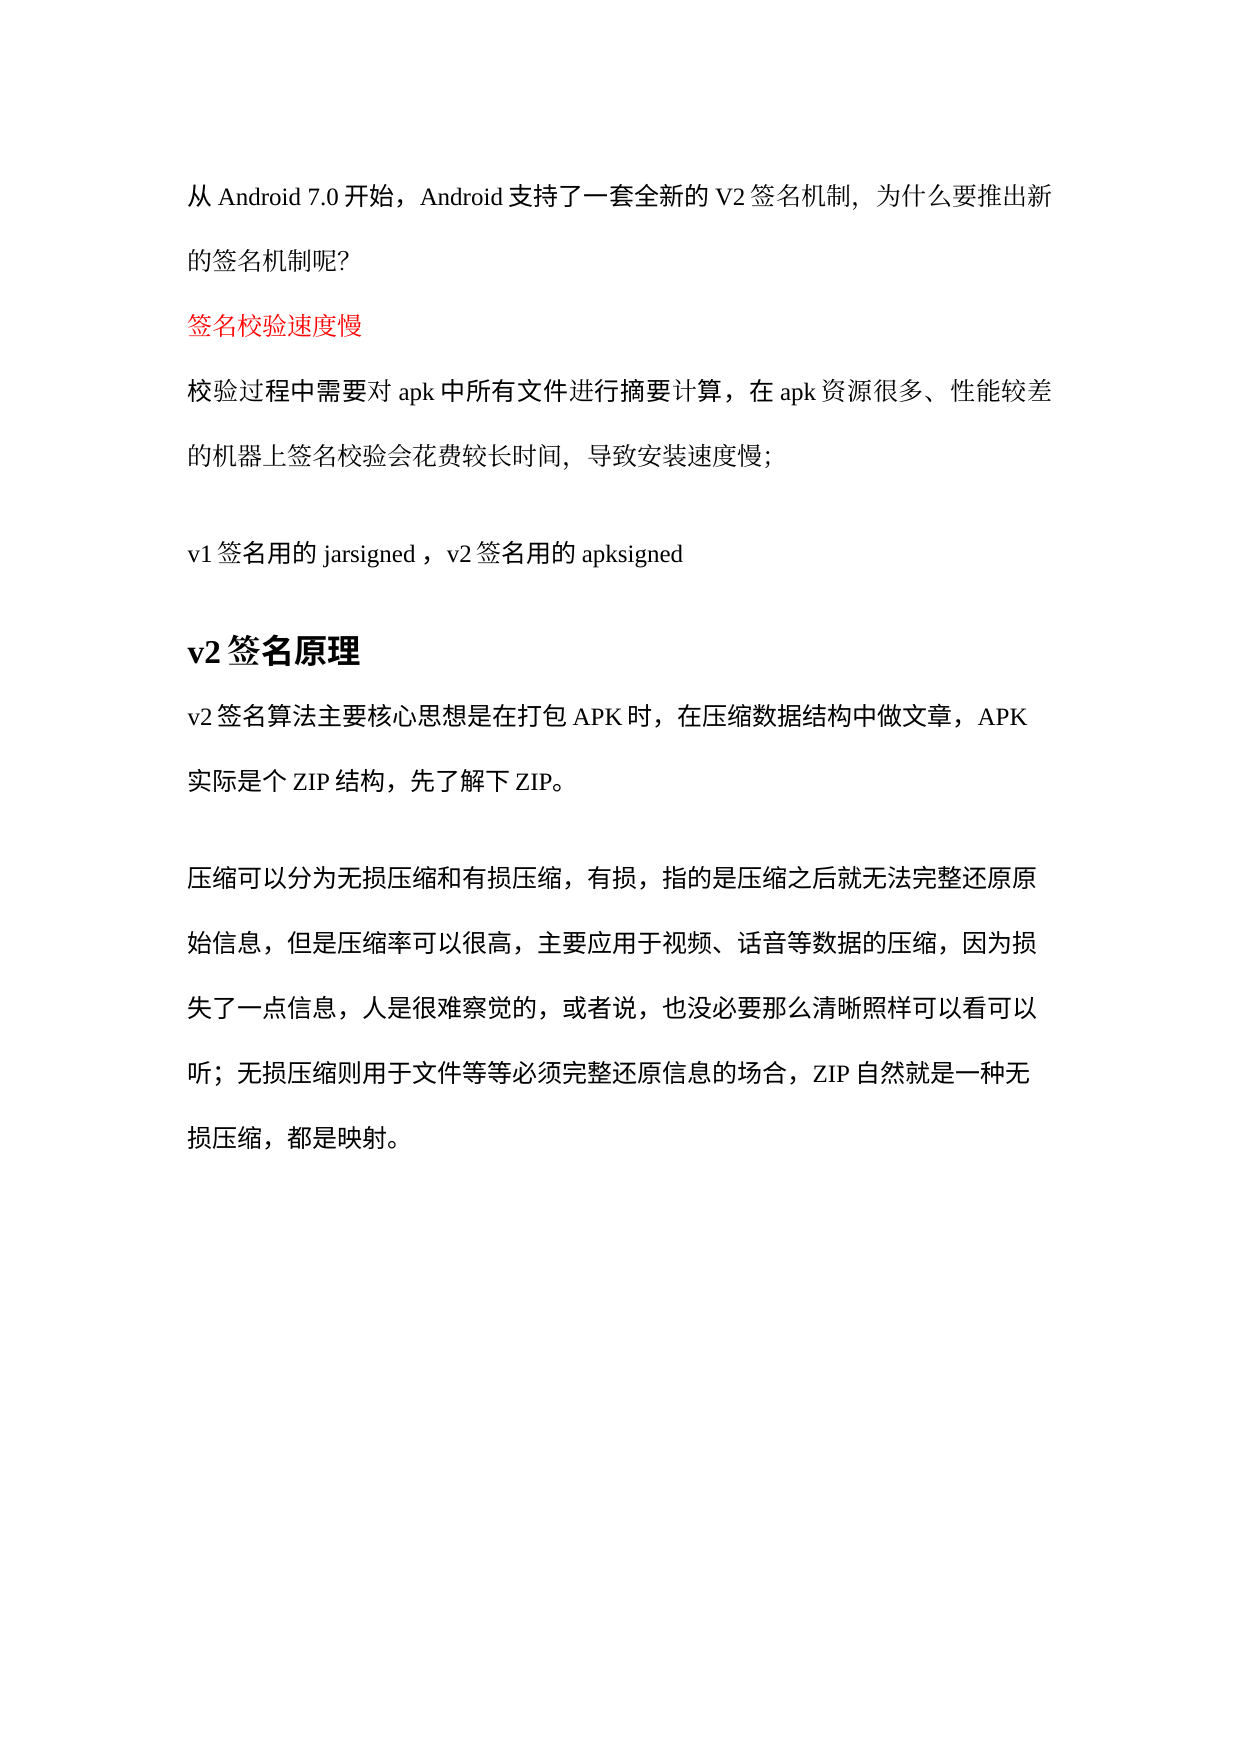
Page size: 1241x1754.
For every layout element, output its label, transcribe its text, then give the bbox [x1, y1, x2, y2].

text v2签名原理 [187, 617, 1053, 682]
text 签名校验速度慢 [187, 292, 1053, 357]
text v2签名算法主要核心思想是在打包APK时，在压缩数据结构中做文章，APK实际是个ZIP结构，先了解下ZIP。 [187, 682, 1053, 812]
text 压缩可以分为无损压缩和有损压缩，有损，指的是压缩之后就无法完整还原原始信息，但是压缩率可以很高，主要应用于视频、话音等数据的压缩，因为损失了一点信息，人是很难察觉的，或者说，也没必要那么清晰照样可以看可以听；无损压缩则用于文件等等必须完整还原信息的场合，ZIP自然就是一种无损压缩，都是映射。 [187, 844, 1053, 1169]
text 校验过程中需要对apk中所有文件进行摘要计算，在apk资源很多、性能较差的机器上签名校验会花费较长时间，导致安装速度慢； [187, 357, 1053, 487]
text v1签名用的 jarsigned ，v2签名用的apksigned [187, 519, 1053, 584]
text 从Android 7.0开始，Android支持了一套全新的V2签名机制，为什么要推出新的签名机制呢？ [187, 162, 1053, 292]
